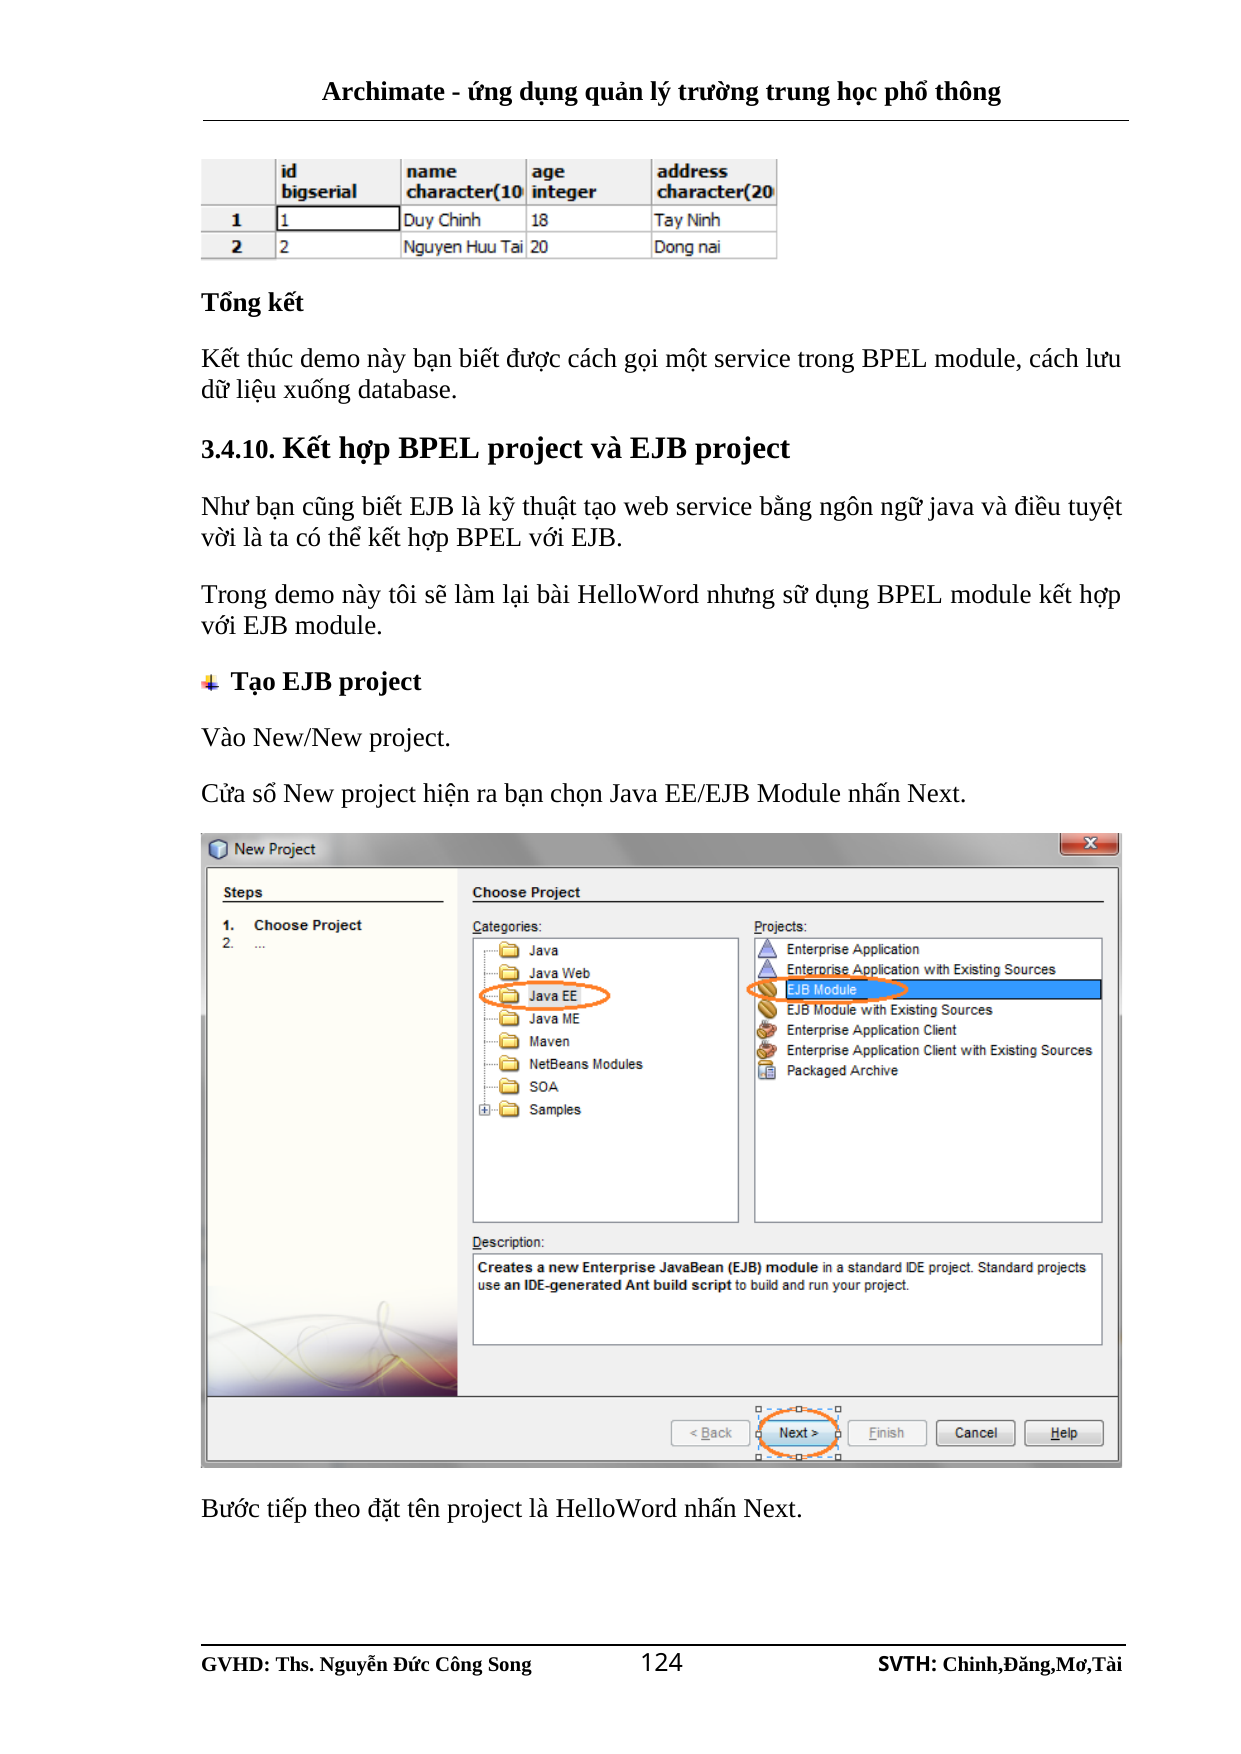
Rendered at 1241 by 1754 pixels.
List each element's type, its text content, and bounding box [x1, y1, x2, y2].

text Trong demo này tôi sẽ làm lại bài HelloWord nhưng sữ dụng BPEL module kết hợp với EJB module. [201, 578, 1122, 640]
text Tạo EJB project [201, 665, 1122, 696]
picture [200, 159, 778, 261]
picture [201, 673, 219, 691]
text Kết thúc demo này bạn biết được cách gọi một service trong BPEL module, cách lưu dữ liệu xuống database. [201, 342, 1122, 404]
text Cửa sổ New project hiện ra bạn chọn Java EE/EJB Module nhấn Next. [201, 777, 1122, 808]
text Bước tiếp theo đặt tên project là HelloWord nhấn Next. [201, 1492, 1122, 1523]
list Kết hợp BPEL project và EJB project [201, 429, 1122, 465]
text Tổng kết [201, 286, 1122, 317]
text Như bạn cũng biết EJB là kỹ thuật tạo web service bằng ngôn ngữ java và điều tuyệt vời là ta có thể kết hợp BPEL với EJB. [201, 490, 1122, 553]
picture [200, 833, 1123, 1468]
text Vào New/New project. [201, 721, 1122, 752]
